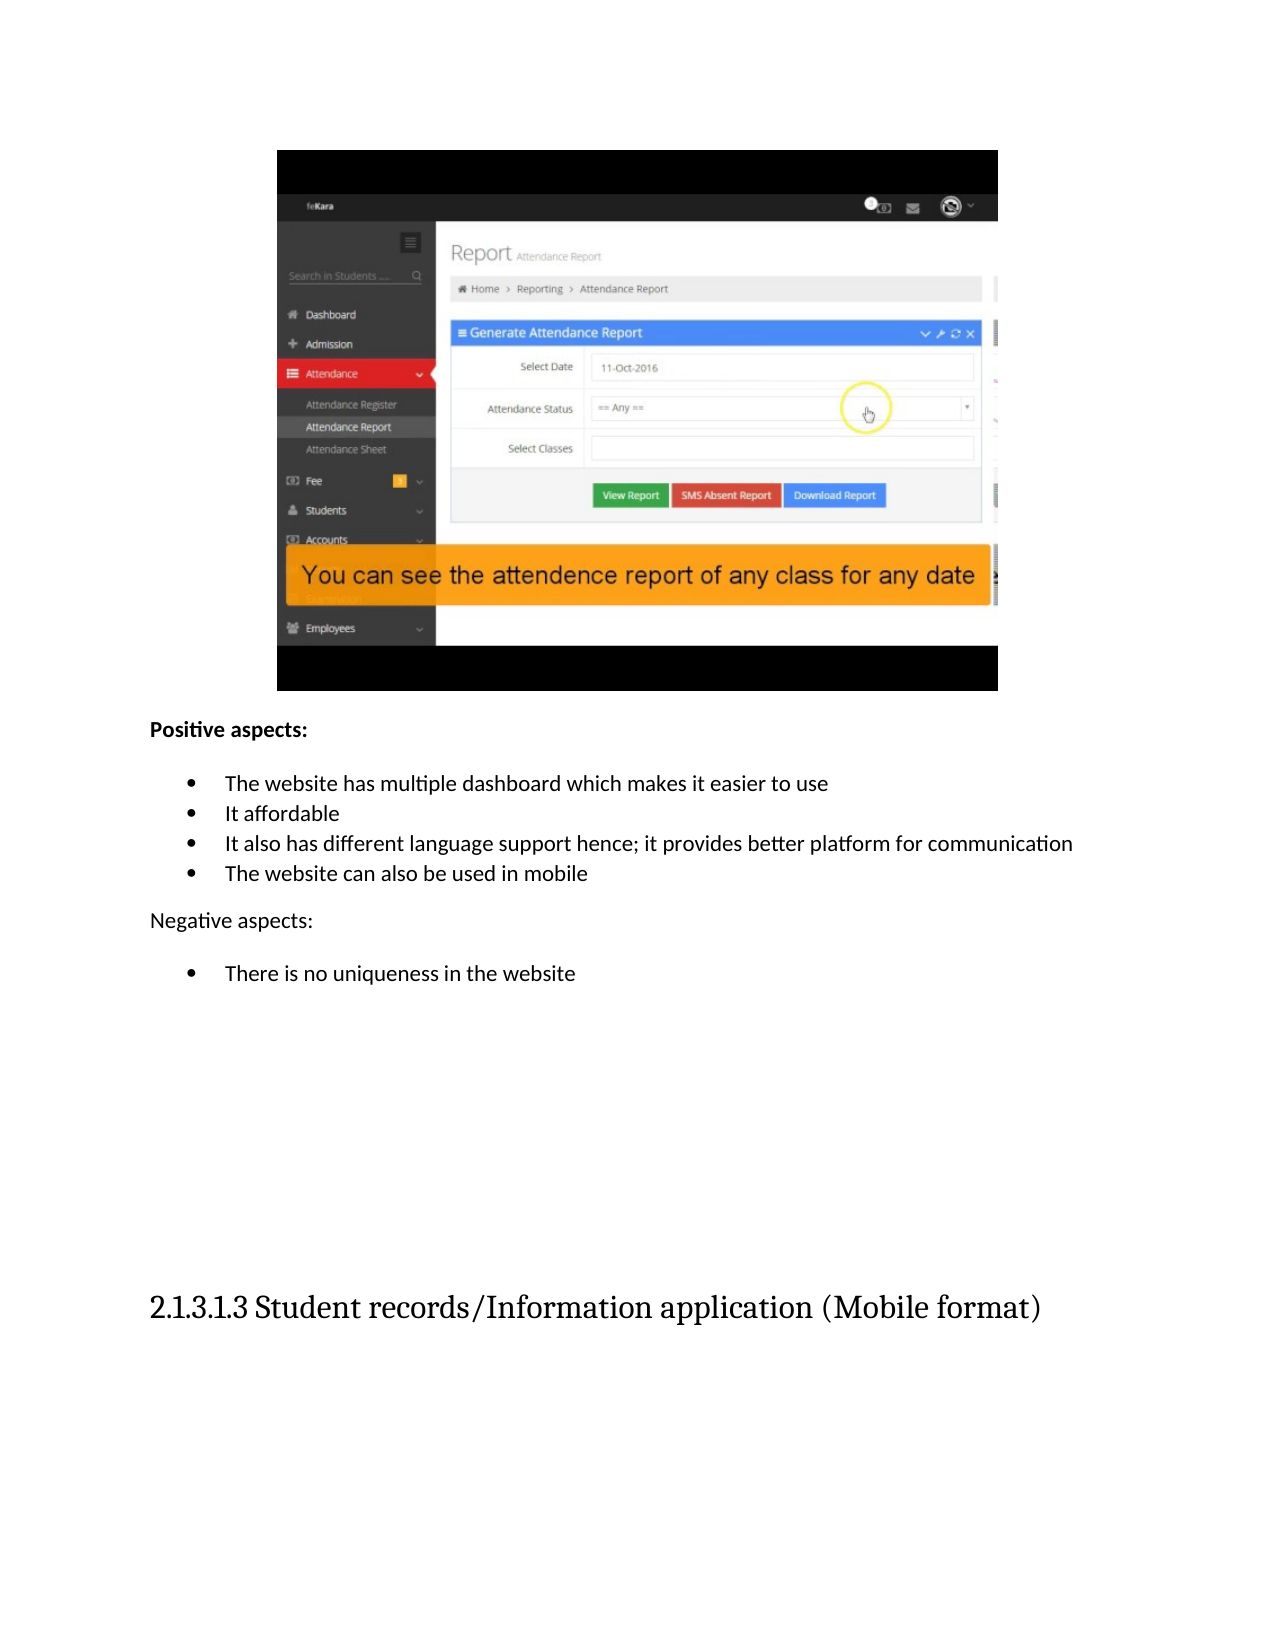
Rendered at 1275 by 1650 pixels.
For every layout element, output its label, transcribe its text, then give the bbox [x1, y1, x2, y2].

list The website has multiple dashboard which makes it easier to use [187, 769, 1125, 797]
text Positive aspects: [150, 716, 1125, 744]
list It affordable [187, 799, 1125, 827]
list It also has different language support hence; it provides better platform for communication [187, 829, 1125, 857]
text Negative aspects: [150, 906, 1125, 934]
subtitle 2.1.3.1.3 Student records/Information application (Mobile format) [150, 1289, 1125, 1327]
picture [277, 150, 998, 691]
list The website can also be used in mobile [187, 859, 1125, 887]
list There is no uniqueness in the website [187, 959, 1125, 987]
